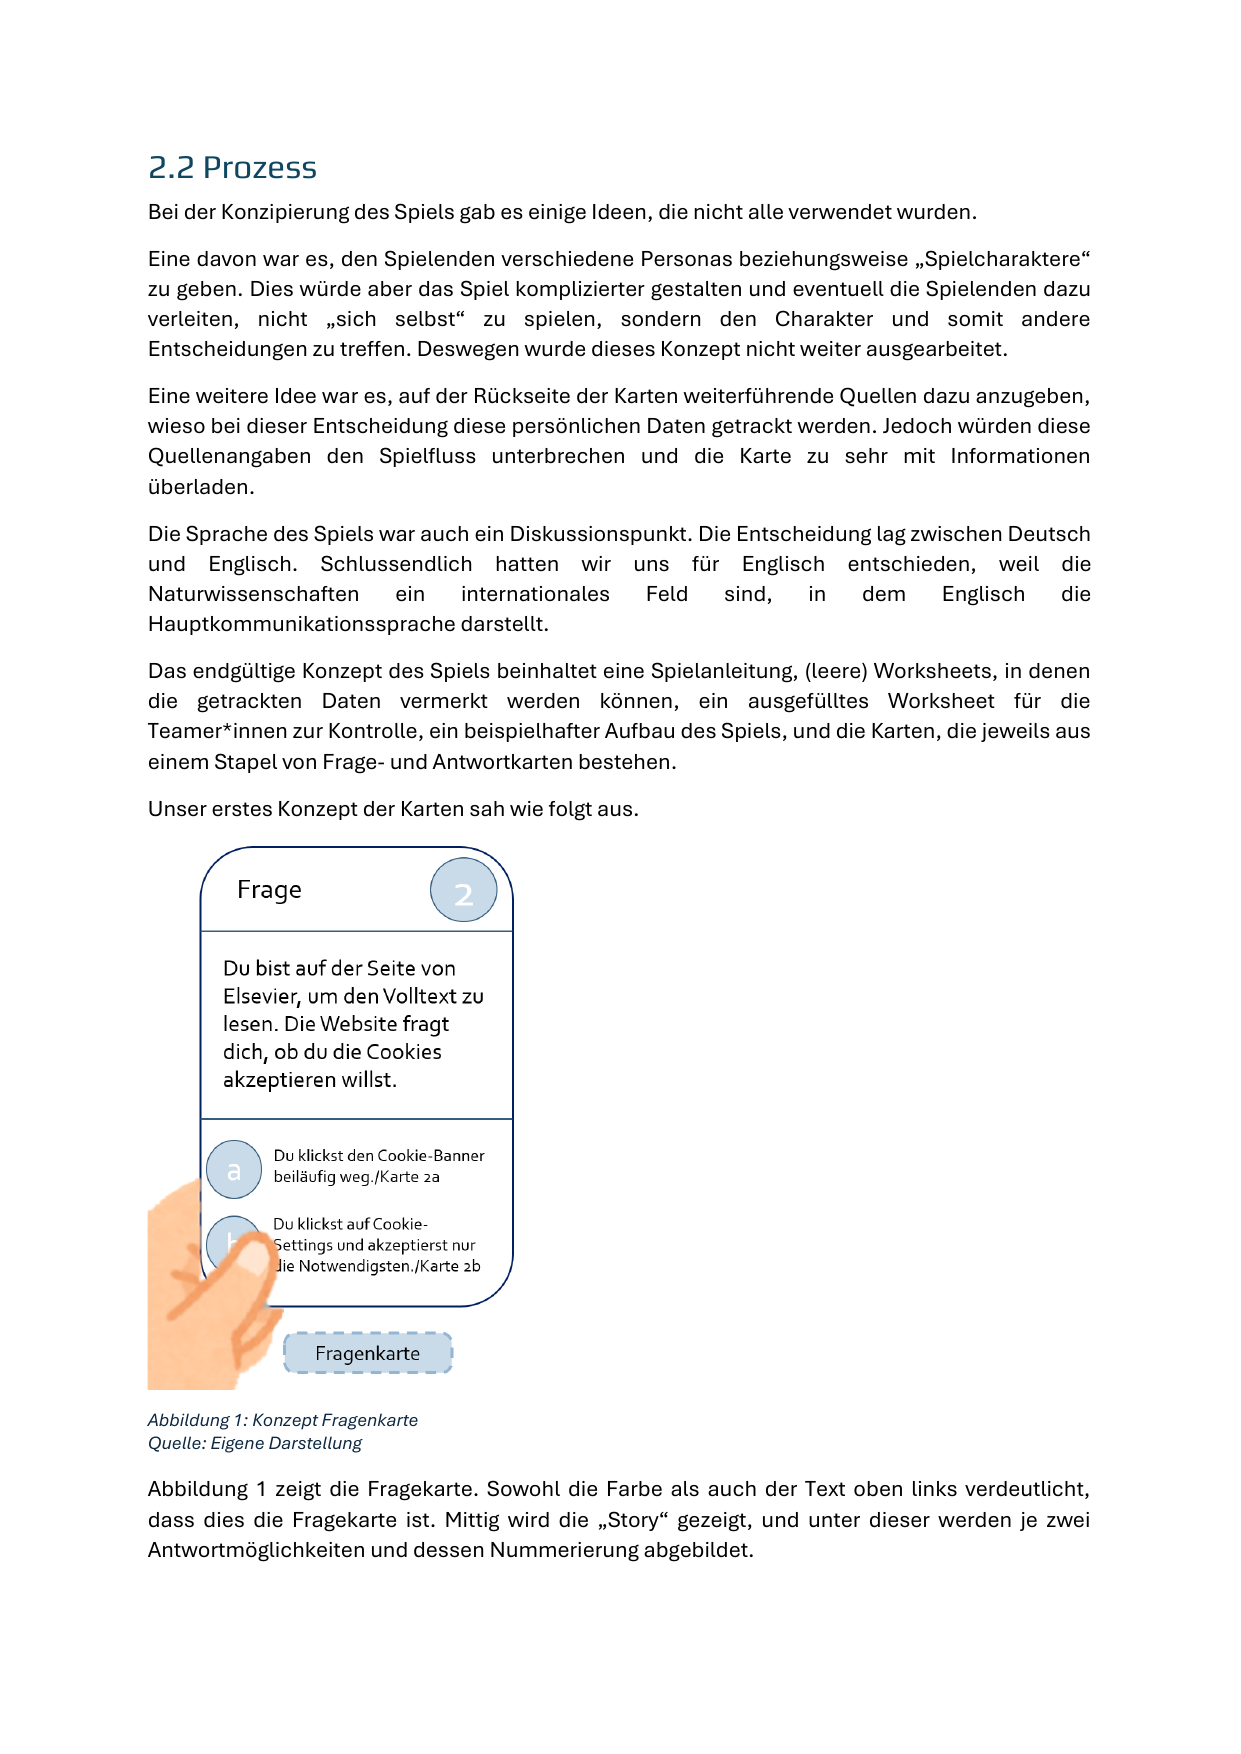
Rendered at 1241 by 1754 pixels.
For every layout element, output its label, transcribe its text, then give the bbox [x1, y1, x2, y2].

text Eine davon war es, den Spielenden verschiedene Personas beziehungsweise „Spielcharaktere“ zu geben. Dies würde aber das Spiel komplizierter gestalten und eventuell die Spielenden dazu verleiten, nicht „sich selbst“ zu spielen, sondern den Charakter und somit andere Entscheidungen zu treffen. Deswegen wurde dieses Konzept nicht weiter ausgearbeitet. [148, 244, 1093, 363]
text Bei der Konzipierung des Spiels gab es einige Ideen, die nicht alle verwendet wurden. [148, 197, 1093, 226]
text Eine weitere Idee war es, auf der Rückseite der Karten weiterführende Quellen dazu anzugeben, wieso bei dieser Entscheidung diese persönlichen Daten getrackt werden. Jedoch würden diese Quellenangaben den Spielfluss unterbrechen und die Karte zu sehr mit Informationen überladen. [148, 382, 1093, 501]
text Abbildung 1: Konzept Fragenkarte [148, 1408, 1093, 1431]
text Das endgültige Konzept des Spiels beinhaltet eine Spielanleitung, (leere) Worksheets, in denen die getrackten Daten vermerkt werden können, ein ausgefülltes Worksheet für die Teamer*innen zur Kontrolle, ein beispielhafter Aufbau des Spiels, und die Karten, die jeweils aus einem Stapel von Frage- und Antwortkarten bestehen. [148, 657, 1093, 776]
text Abbildung 1 zeigt die Fragekarte. Sowohl die Farbe als auch der Text oben links verdeutlicht, dass dies die Fragekarte ist. Mittig wird die „Story“ gezeigt, und unter dieser werden je zwei Antwortmöglichkeiten und dessen Nummerierung abgebildet. [148, 1475, 1093, 1564]
text Quelle: Eigene Darstellung [148, 1431, 1093, 1454]
text Unser erstes Konzept der Karten sah wie folgt aus. [148, 794, 1093, 822]
picture [147, 841, 557, 1390]
subtitle 2.2 Prozess [148, 148, 1093, 186]
text Die Sprache des Spiels war auch ein Diskussionspunkt. Die Entscheidung lag zwischen Deutsch und Englisch. Schlussendlich hatten wir uns für Englisch entschieden, weil die Naturwissenschaften ein internationales Feld sind, in dem Englisch die Hauptkommunikationssprache darstellt. [148, 519, 1093, 638]
